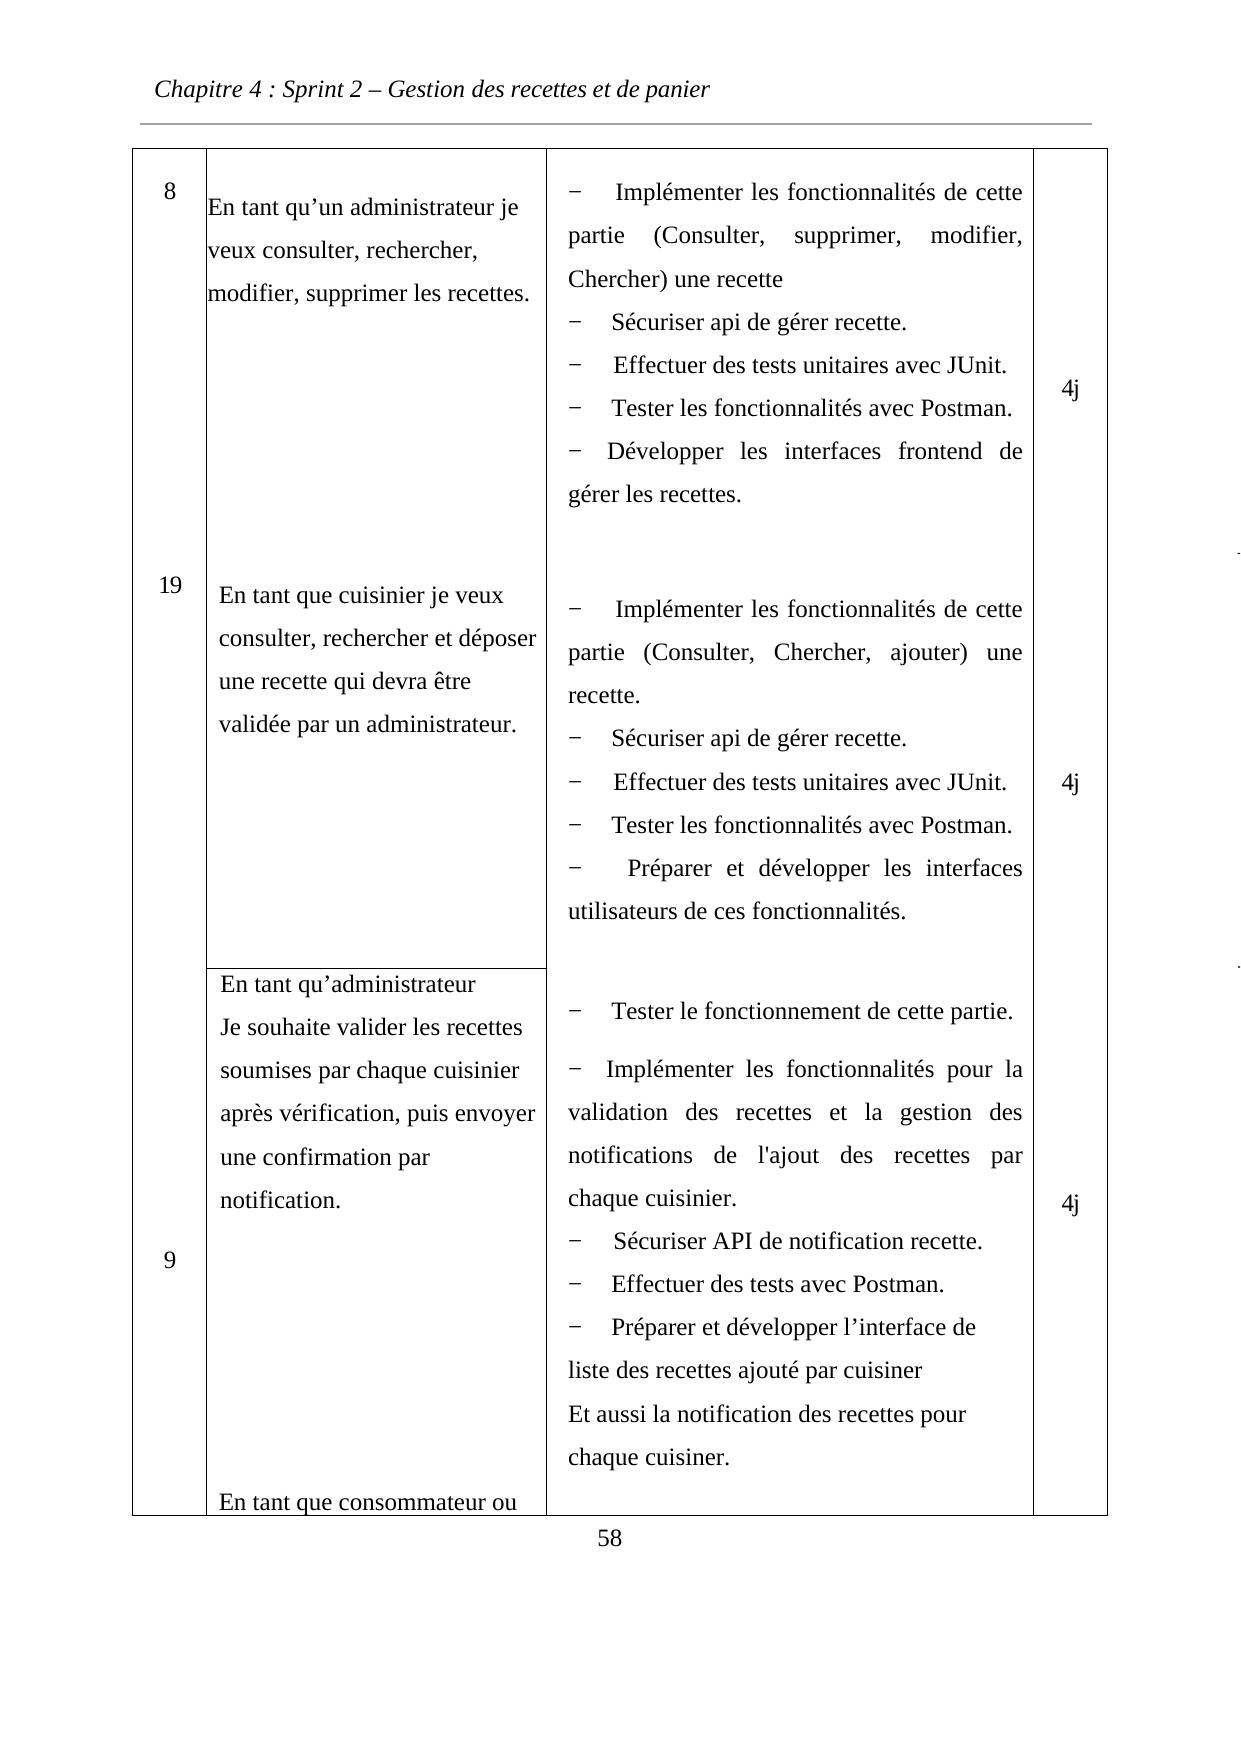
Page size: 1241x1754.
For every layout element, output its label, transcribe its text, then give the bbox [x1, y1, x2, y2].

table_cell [207, 149, 546, 968]
table_cell 27 8 19 9 20 [133, 149, 206, 1515]
table_cell 3j 4j 4j 4j 5j [1034, 149, 1107, 1515]
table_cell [207, 969, 546, 1515]
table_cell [547, 149, 1033, 1515]
